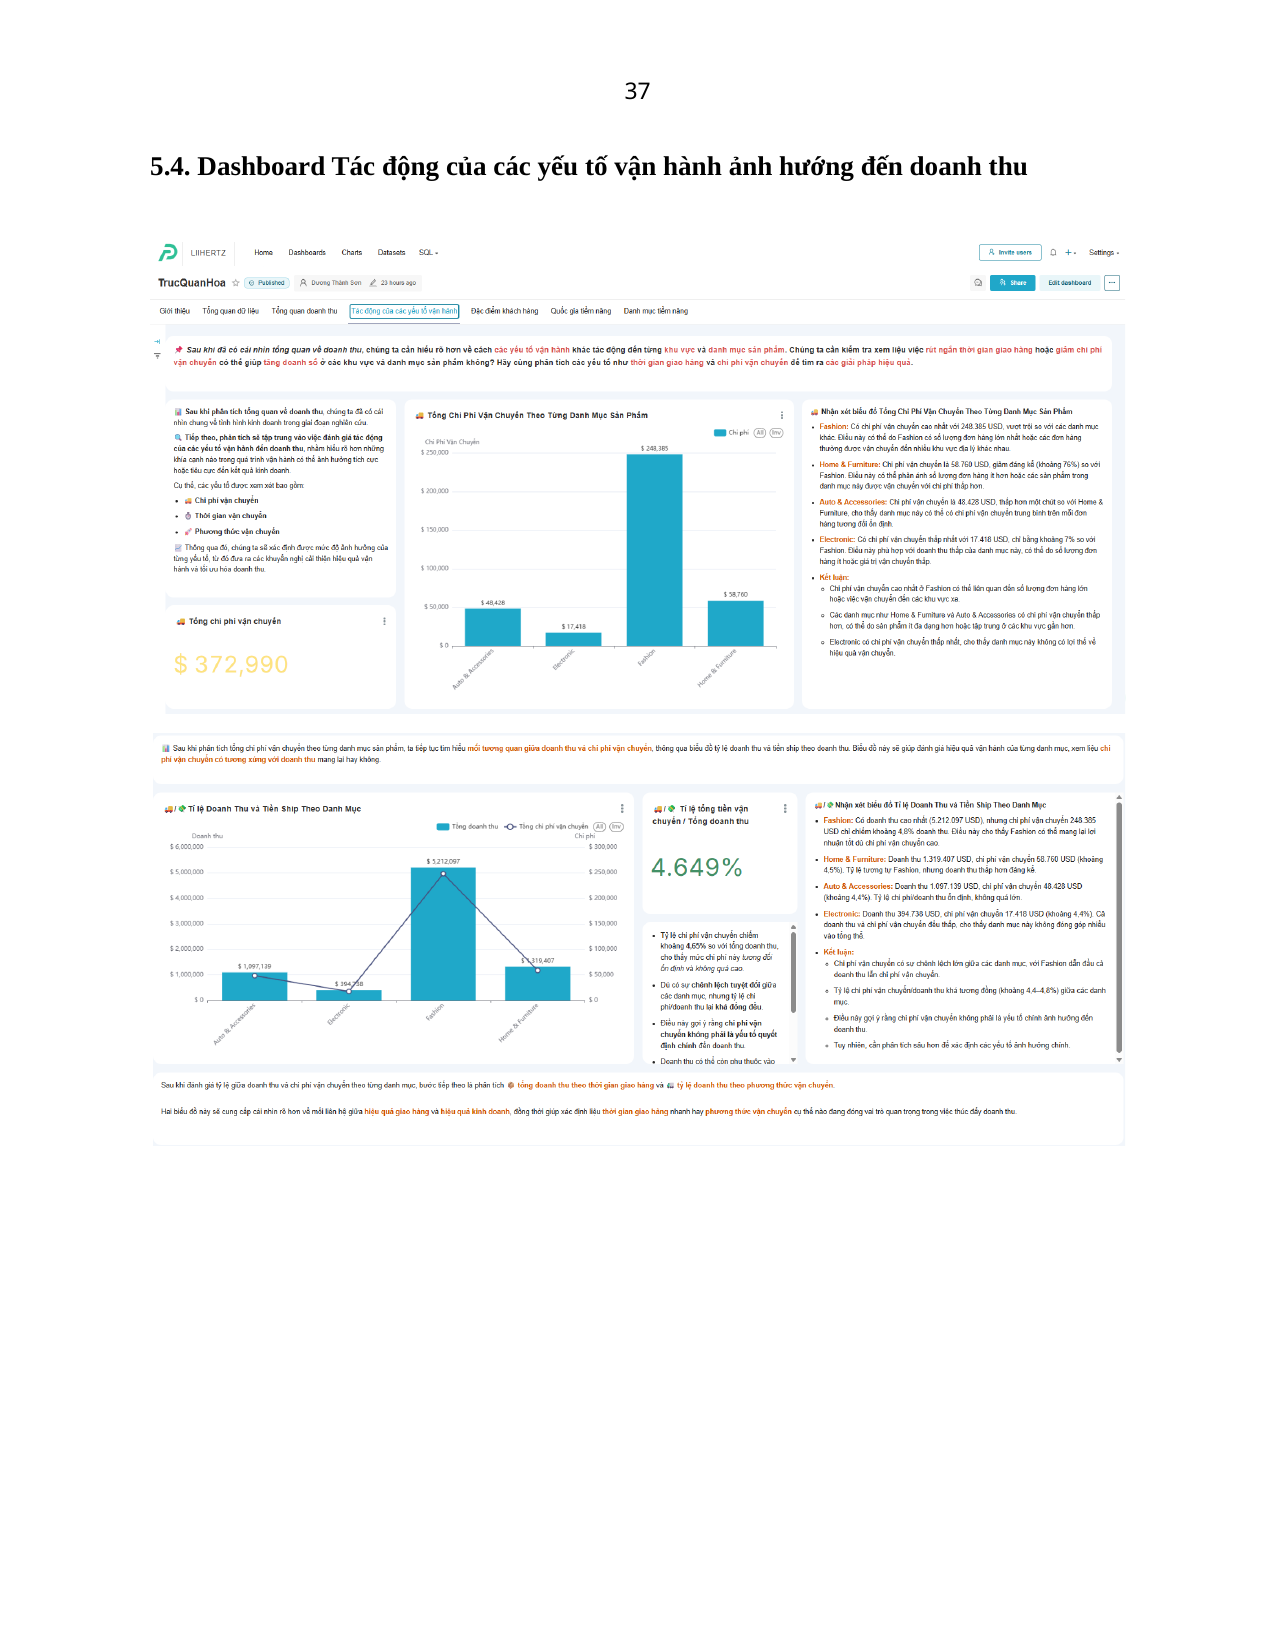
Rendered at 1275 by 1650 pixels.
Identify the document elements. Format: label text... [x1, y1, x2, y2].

picture [150, 733, 1125, 1146]
picture [150, 242, 1125, 714]
subtitle 5.4. Dashboard Tác động của các yếu tố vận hành ảnh hướng đến doanh thu [150, 150, 1125, 181]
